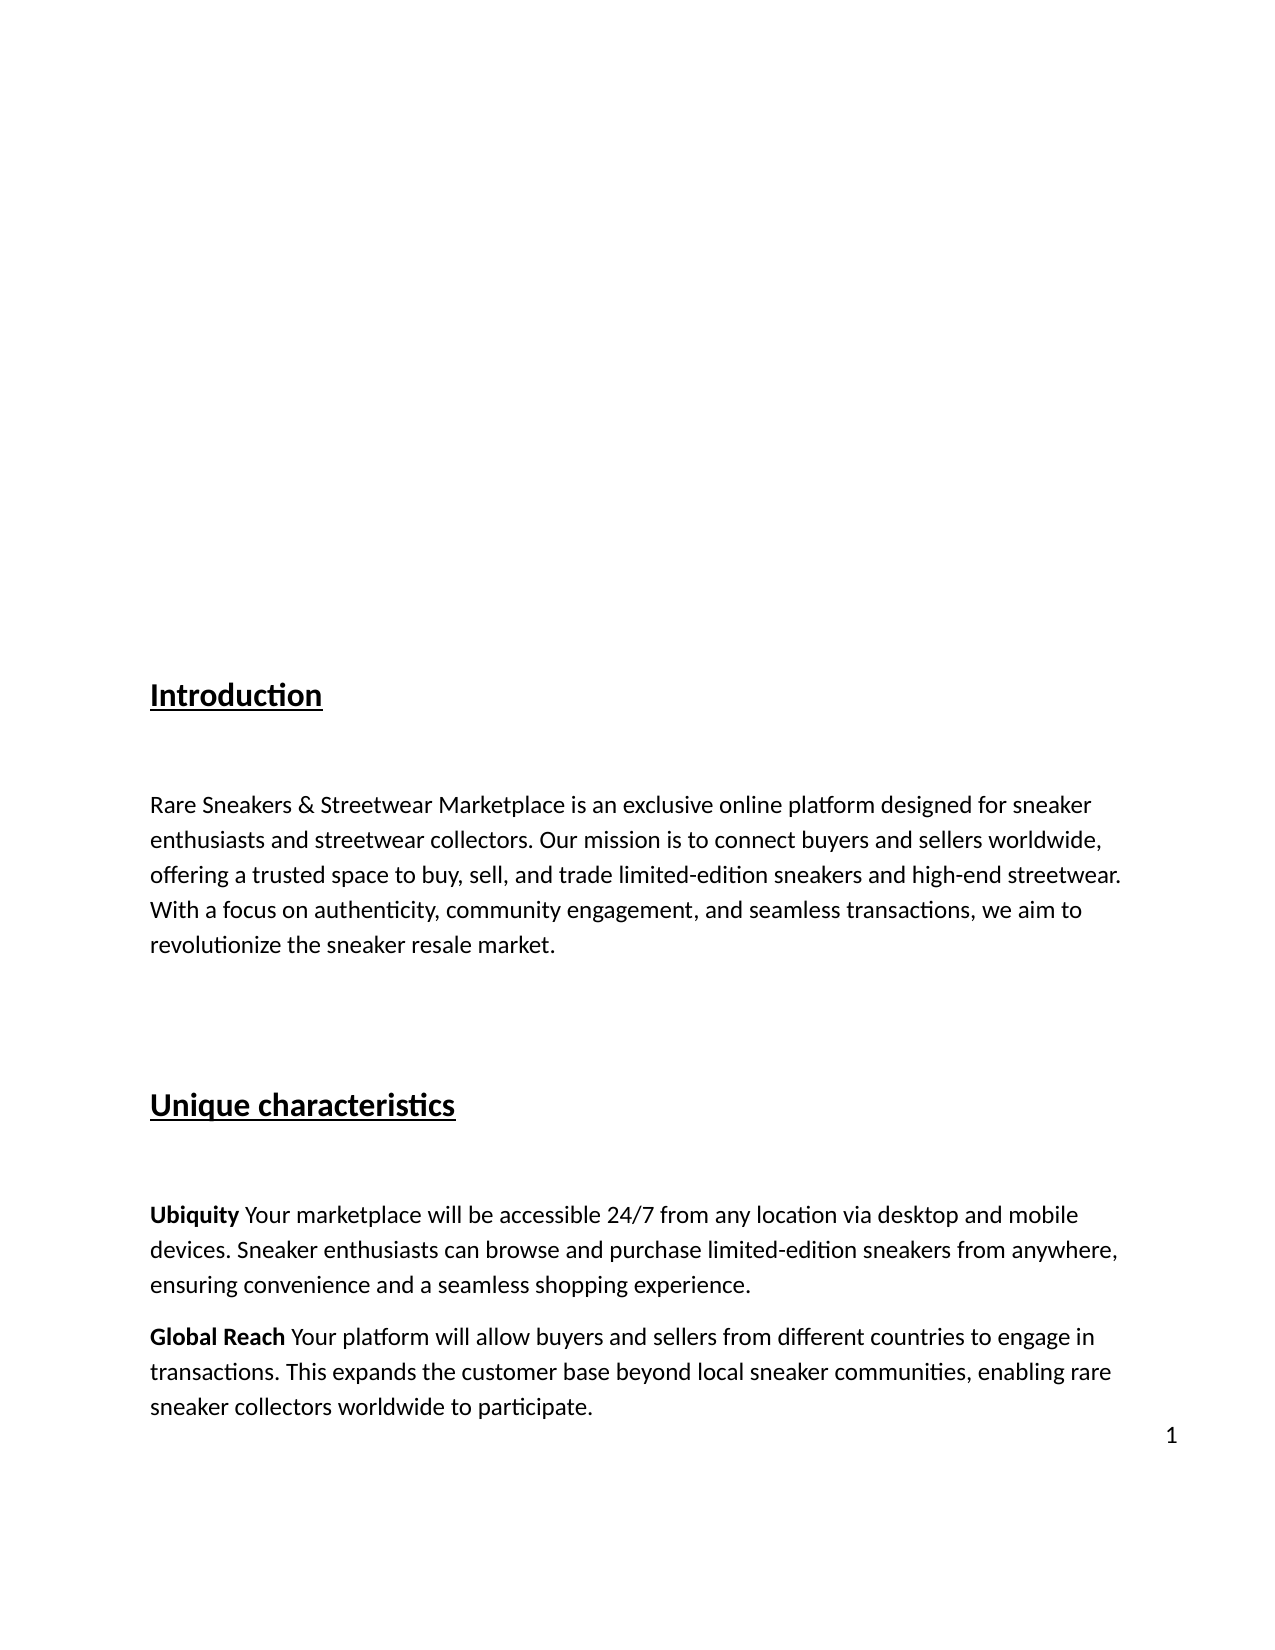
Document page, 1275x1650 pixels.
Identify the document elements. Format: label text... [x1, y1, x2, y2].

text Unique characteristics [150, 1084, 1125, 1125]
text Global Reach Your platform will allow buyers and sellers from different countries to engage in transactions. This expands the customer base beyond local sneaker communities, enabling rare sneaker collectors worldwide to participate. [150, 1321, 1125, 1422]
text Ubiquity Your marketplace will be accessible 24/7 from any location via desktop and mobile devices. Sneaker enthusiasts can browse and purchase limited-edition sneakers from anywhere, ensuring convenience and a seamless shopping experience. [150, 1199, 1125, 1300]
text Rare Sneakers & Streetwear Marketplace is an exclusive online platform designed for sneaker enthusiasts and streetwear collectors. Our mission is to connect buyers and sellers worldwide, offering a trusted space to buy, sell, and trade limited-edition sneakers and high-end streetwear. With a focus on authenticity, community engagement, and seamless transactions, we aim to revolutionize the sneaker resale market. [150, 789, 1125, 960]
text Introduction [150, 674, 1125, 715]
